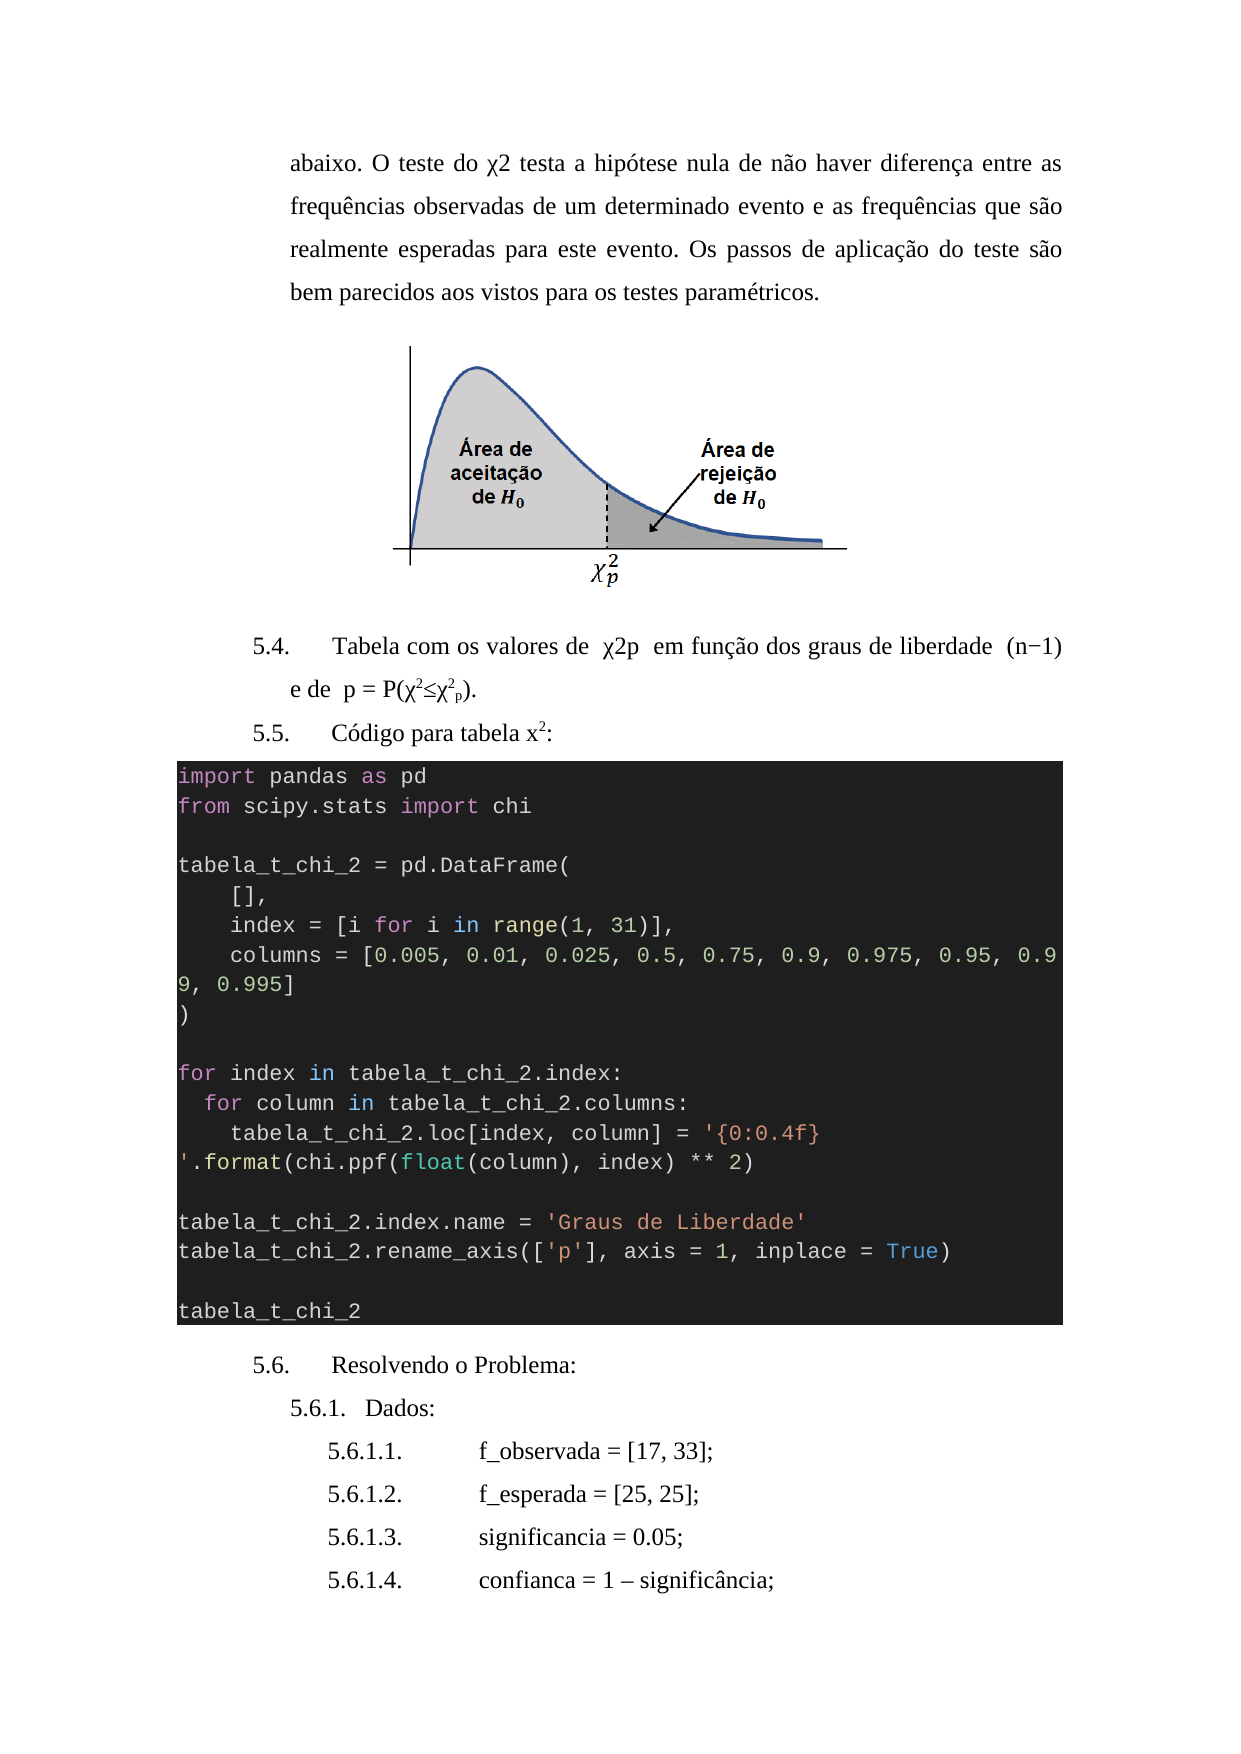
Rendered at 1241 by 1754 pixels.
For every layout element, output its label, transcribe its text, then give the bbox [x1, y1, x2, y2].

list Dados: [290, 1393, 1063, 1422]
list f_esperada = [25, 25]; [327, 1479, 1063, 1508]
text for column in tabela_t_chi_2.columns: [177, 1087, 1063, 1117]
text for index in tabela_t_chi_2.index: [177, 1058, 1063, 1087]
text tabela_t_chi_2 [177, 1295, 1063, 1325]
text tabela_t_chi_2 = pd.DataFrame( [177, 850, 1063, 879]
text [], [177, 879, 1063, 909]
picture [392, 345, 848, 593]
list Tabela com os valores de χ2p em função dos graus de liberdade (n−1) e de p = P(χ2≤χ2p). [252, 631, 1063, 703]
text ) [177, 998, 1063, 1028]
text columns = [0.005, 0.01, 0.025, 0.5, 0.75, 0.9, 0.975, 0.95, 0.99, 0.995] [177, 939, 1063, 998]
list Resolvendo o Problema: [252, 1350, 1063, 1378]
list significancia = 0.05; [327, 1522, 1063, 1551]
text import pandas as pd [177, 761, 1063, 790]
text from scipy.stats import chi [177, 790, 1063, 820]
text tabela_t_chi_2.rename_axis(['p'], axis = 1, inplace = True) [177, 1236, 1063, 1265]
text index = [i for i in range(1, 31)], [177, 909, 1063, 939]
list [252, 148, 1063, 306]
text tabela_t_chi_2.index.name = 'Graus de Liberdade' [177, 1206, 1063, 1236]
text tabela_t_chi_2.loc[index, column] = '{0:0.4f}'.format(chi.ppf(float(column), index) ** 2) [177, 1117, 1063, 1176]
list confianca = 1 – significância; [327, 1565, 1063, 1594]
list Código para tabela x2: [252, 718, 1063, 746]
list f_observada = [17, 33]; [327, 1436, 1063, 1465]
